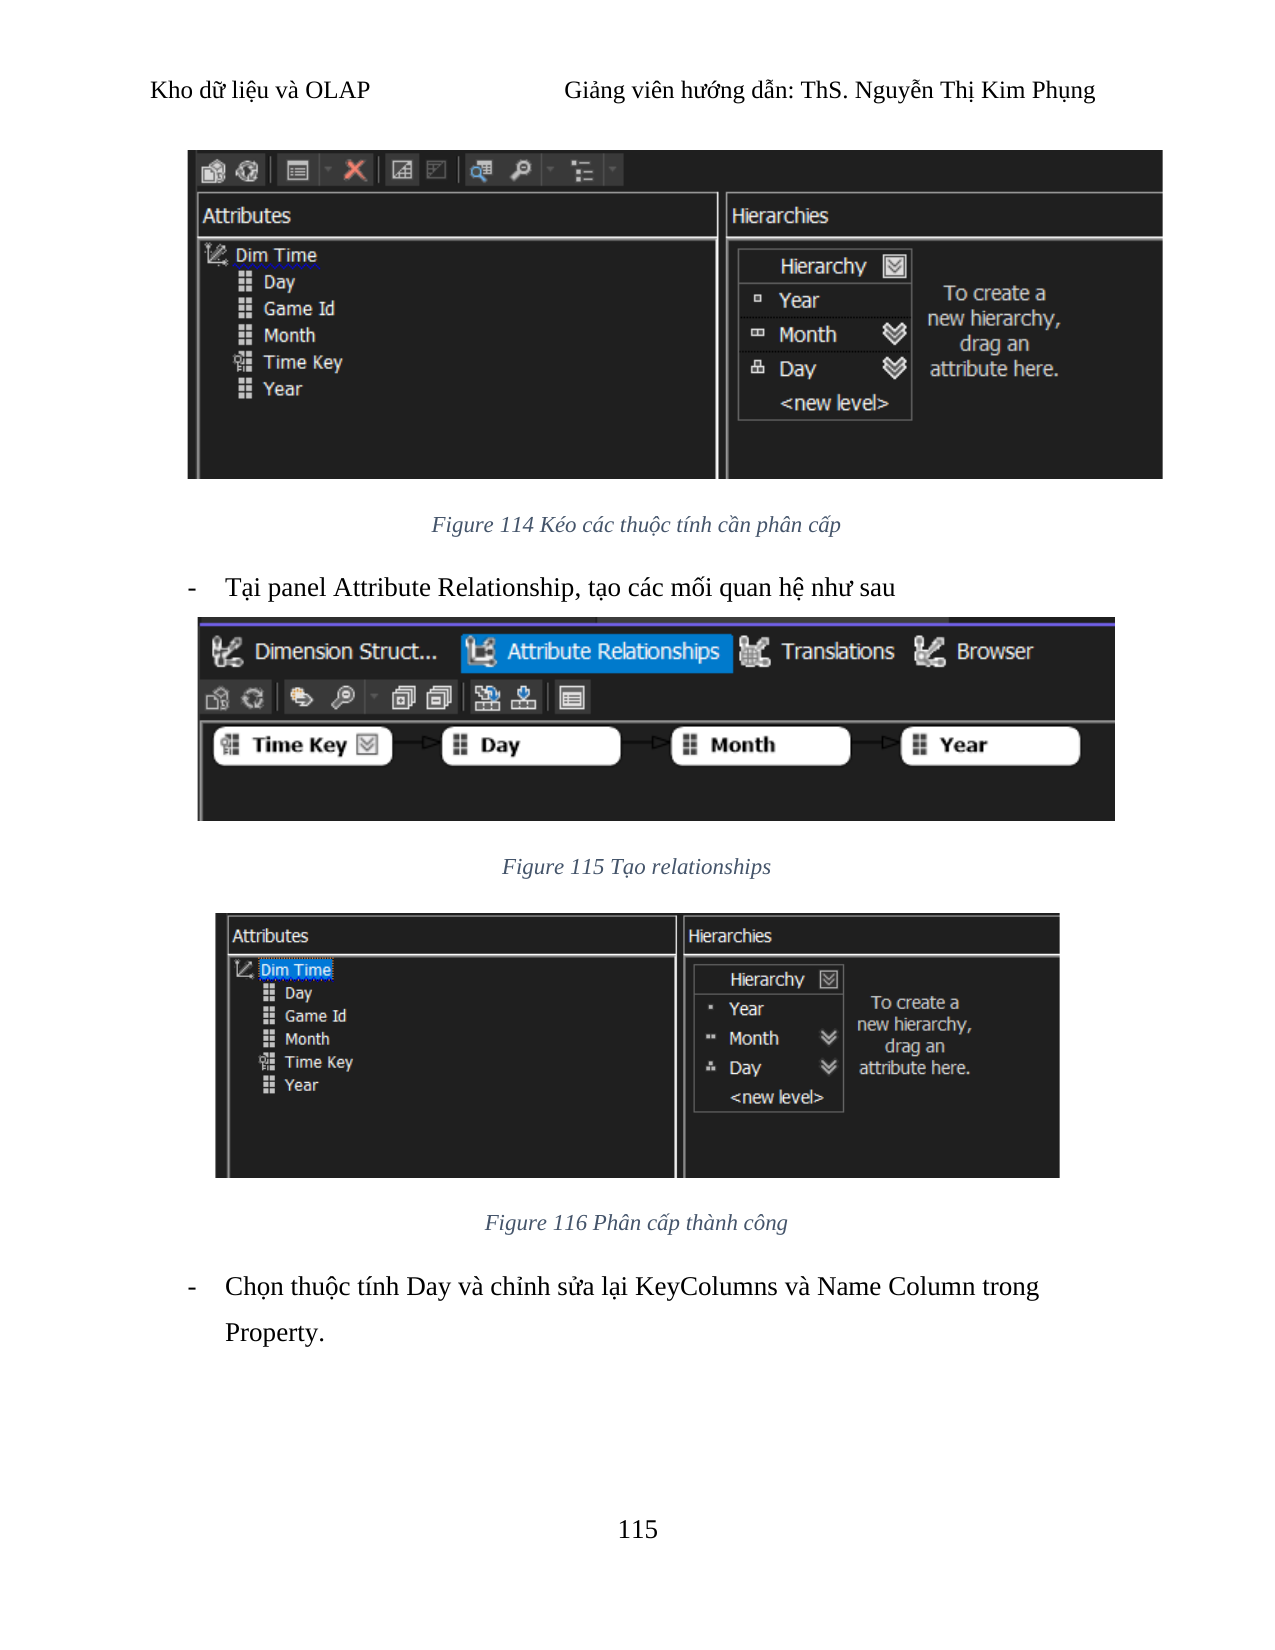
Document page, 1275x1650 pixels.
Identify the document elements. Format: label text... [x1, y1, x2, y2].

list Chọn thuộc tính Day và chỉnh sửa lại KeyColumns và Name Column trong Property. [187, 1270, 1125, 1347]
text Figure 114 Kéo các thuộc tính cần phân cấp [150, 511, 1125, 537]
picture [187, 150, 1163, 479]
text Figure 116 Phân cấp thành công [150, 1209, 1125, 1236]
picture [215, 913, 1060, 1178]
picture [197, 617, 1115, 821]
list Tại panel Attribute Relationship, tạo các mối quan hệ như sau [187, 571, 1125, 602]
text Figure 115 Tạo relationships [150, 853, 1125, 879]
